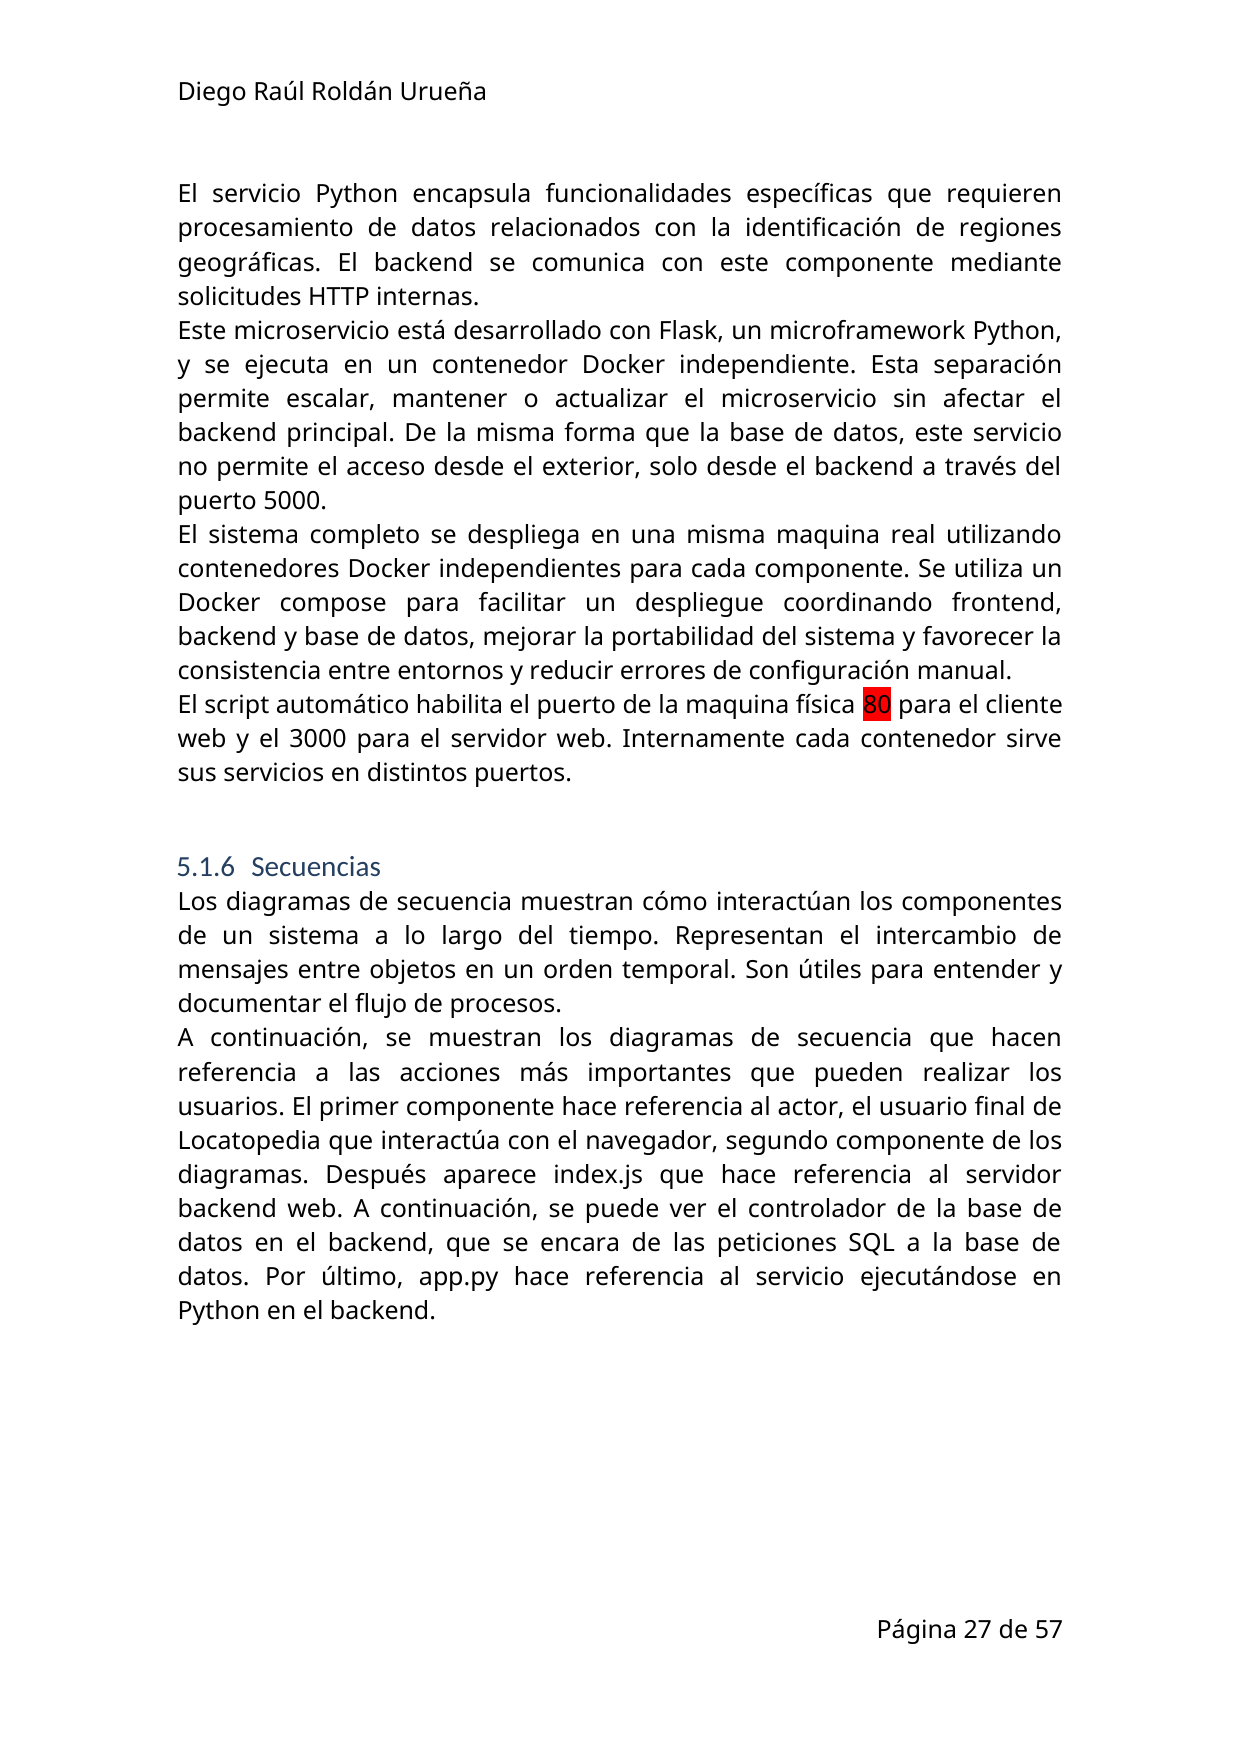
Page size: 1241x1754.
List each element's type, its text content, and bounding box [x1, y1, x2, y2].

text El script automático habilita el puerto de la maquina física 80 para el cliente web y el 3000 para el servidor web. Internamente cada contenedor sirve sus servicios en distintos puertos. [177, 687, 1063, 789]
text Los diagramas de secuencia muestran cómo interactúan los componentes de un sistema a lo largo del tiempo. Representan el intercambio de mensajes entre objetos en un orden temporal. Son útiles para entender y documentar el flujo de procesos. [177, 884, 1063, 1020]
text El sistema completo se despliega en una misma maquina real utilizando contenedores Docker independientes para cada componente. Se utiliza un Docker compose para facilitar un despliegue coordinando frontend, backend y base de datos, mejorar la portabilidad del sistema y favorecer la consistencia entre entornos y reducir errores de configuración manual. [177, 517, 1063, 687]
text A continuación, se muestran los diagramas de secuencia que hacen referencia a las acciones más importantes que pueden realizar los usuarios. El primer componente hace referencia al actor, el usuario final de Locatopedia que interactúa con el navegador, segundo componente de los diagramas. Después aparece index.js que hace referencia al servidor backend web. A continuación, se puede ver el controlador de la base de datos en el backend, que se encara de las peticiones SQL a la base de datos. Por último, app.py hace referencia al servicio ejecutándose en Python en el backend. [177, 1020, 1063, 1327]
subtitle Secuencias [176, 848, 1063, 884]
text Este microservicio está desarrollado con Flask, un microframework Python, y se ejecuta en un contenedor Docker independiente. Esta separación permite escalar, mantener o actualizar el microservicio sin afectar el backend principal. De la misma forma que la base de datos, este servicio no permite el acceso desde el exterior, solo desde el backend a través del puerto 5000. [177, 312, 1063, 517]
text El servicio Python encapsula funcionalidades específicas que requieren procesamiento de datos relacionados con la identificación de regiones geográficas. El backend se comunica con este componente mediante solicitudes HTTP internas. [177, 176, 1063, 312]
